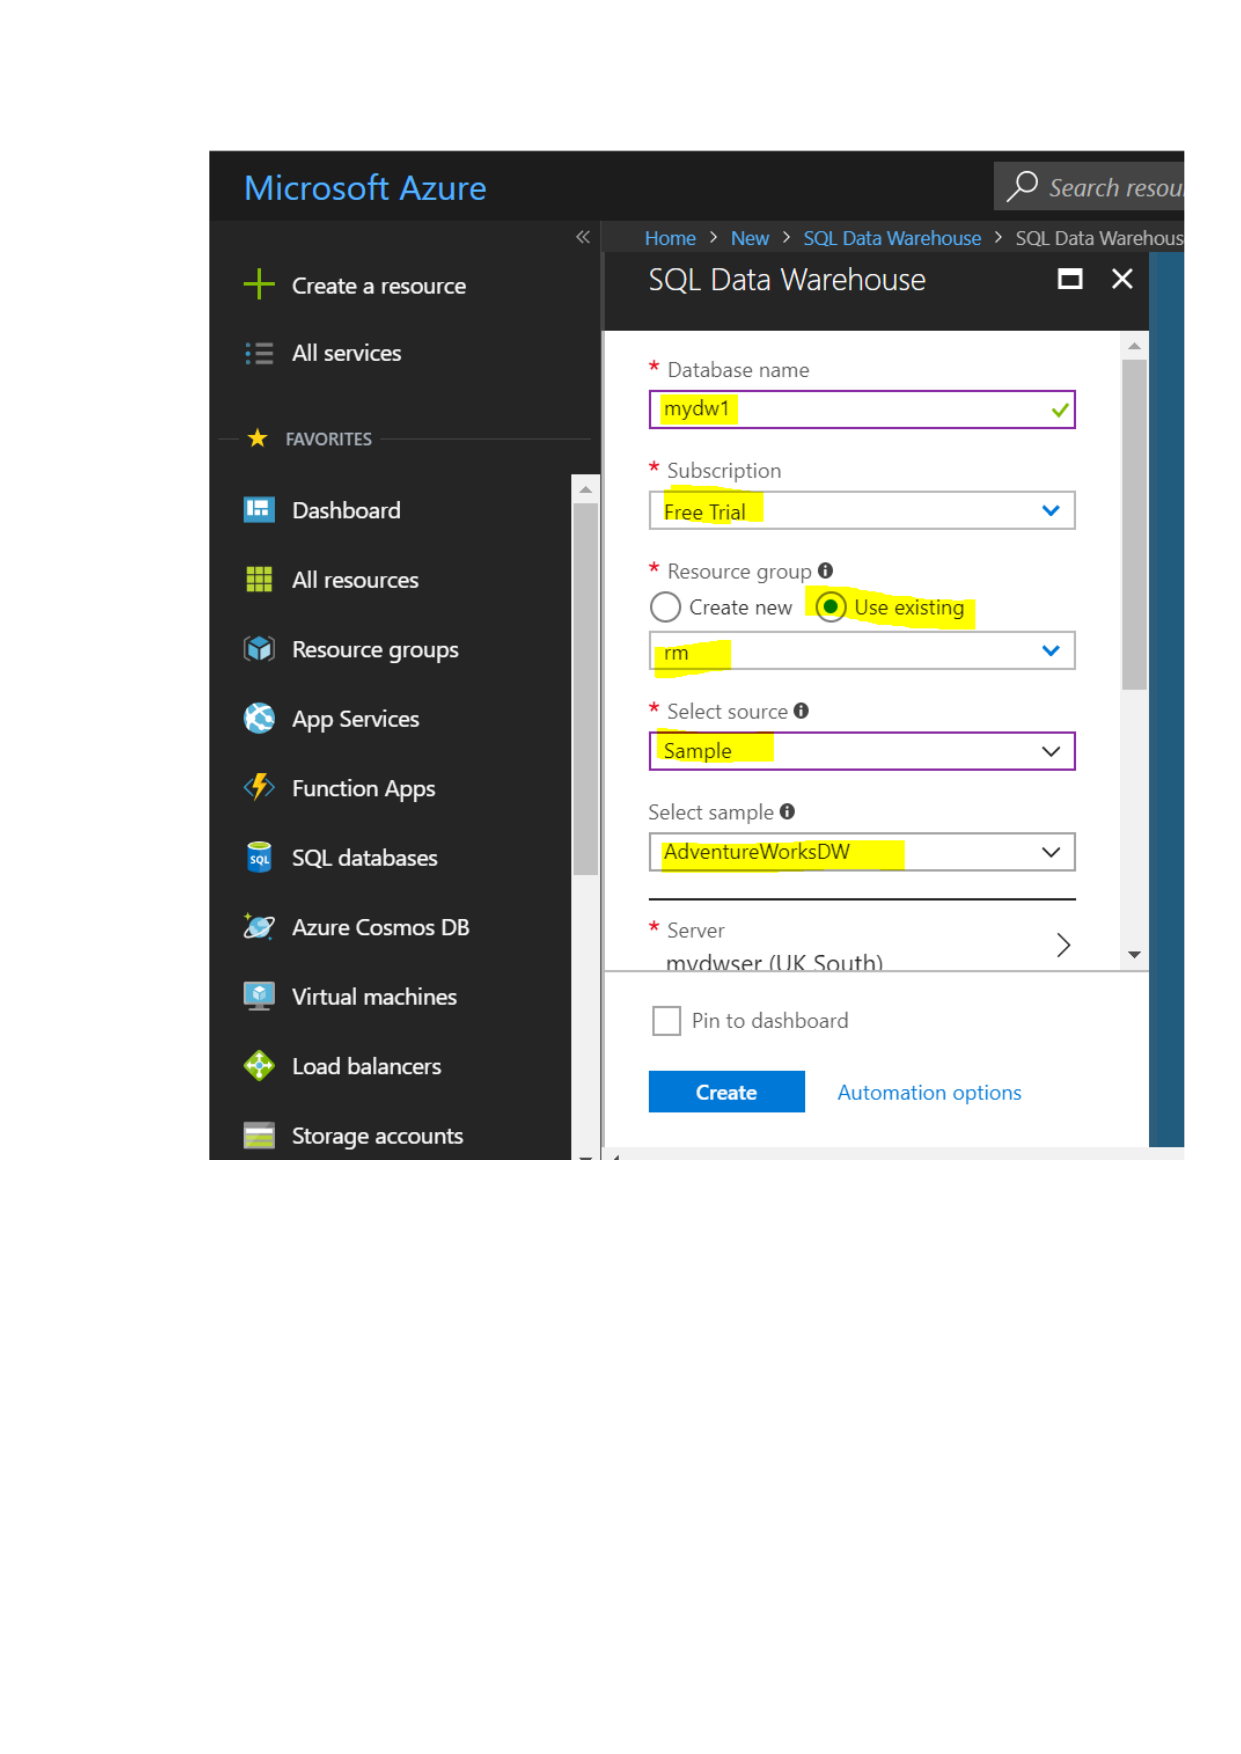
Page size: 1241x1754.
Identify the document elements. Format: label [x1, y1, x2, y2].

picture [209, 150, 1185, 1160]
